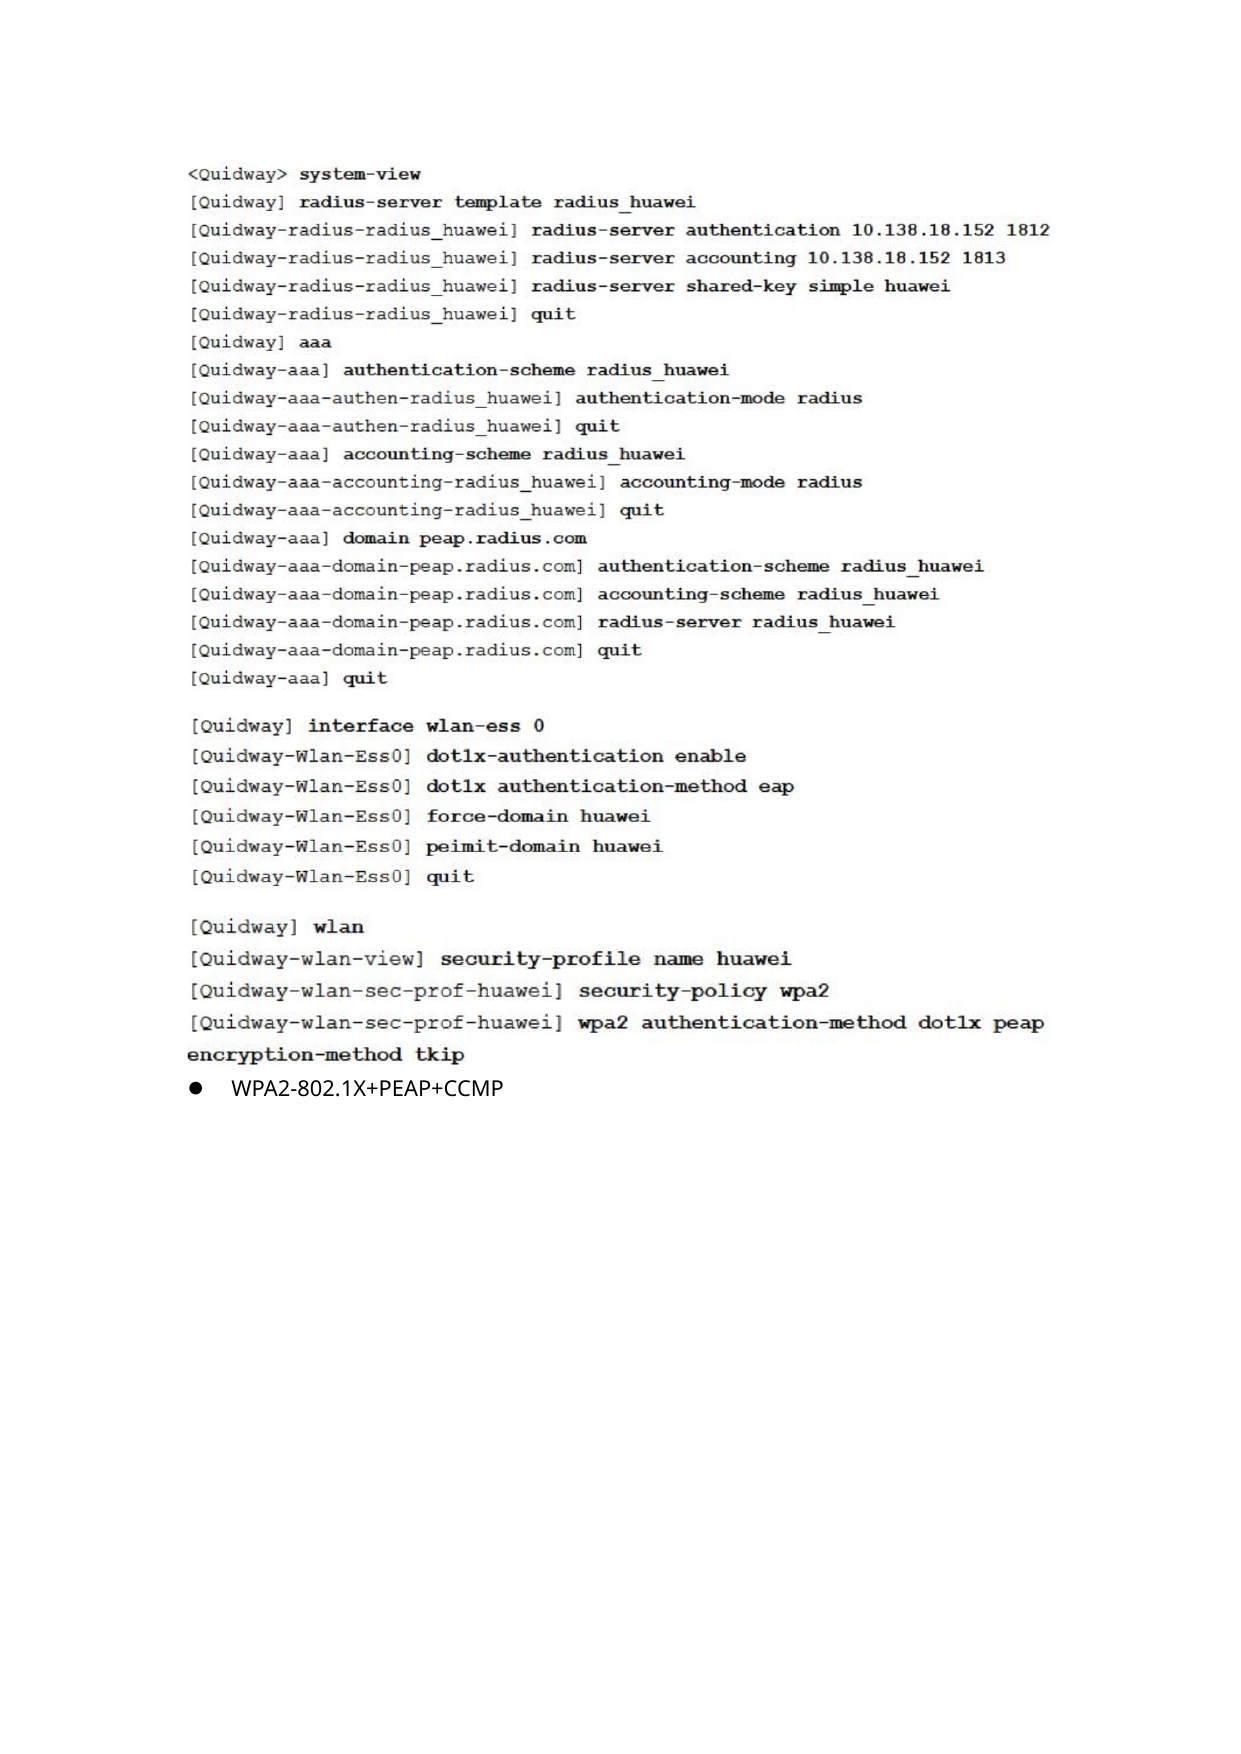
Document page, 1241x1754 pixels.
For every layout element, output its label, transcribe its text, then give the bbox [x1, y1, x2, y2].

picture [187, 909, 1053, 1068]
list WPA2-802.1X+PEAP+CCMP [187, 1072, 1053, 1104]
picture [187, 162, 1053, 690]
picture [187, 714, 1053, 889]
